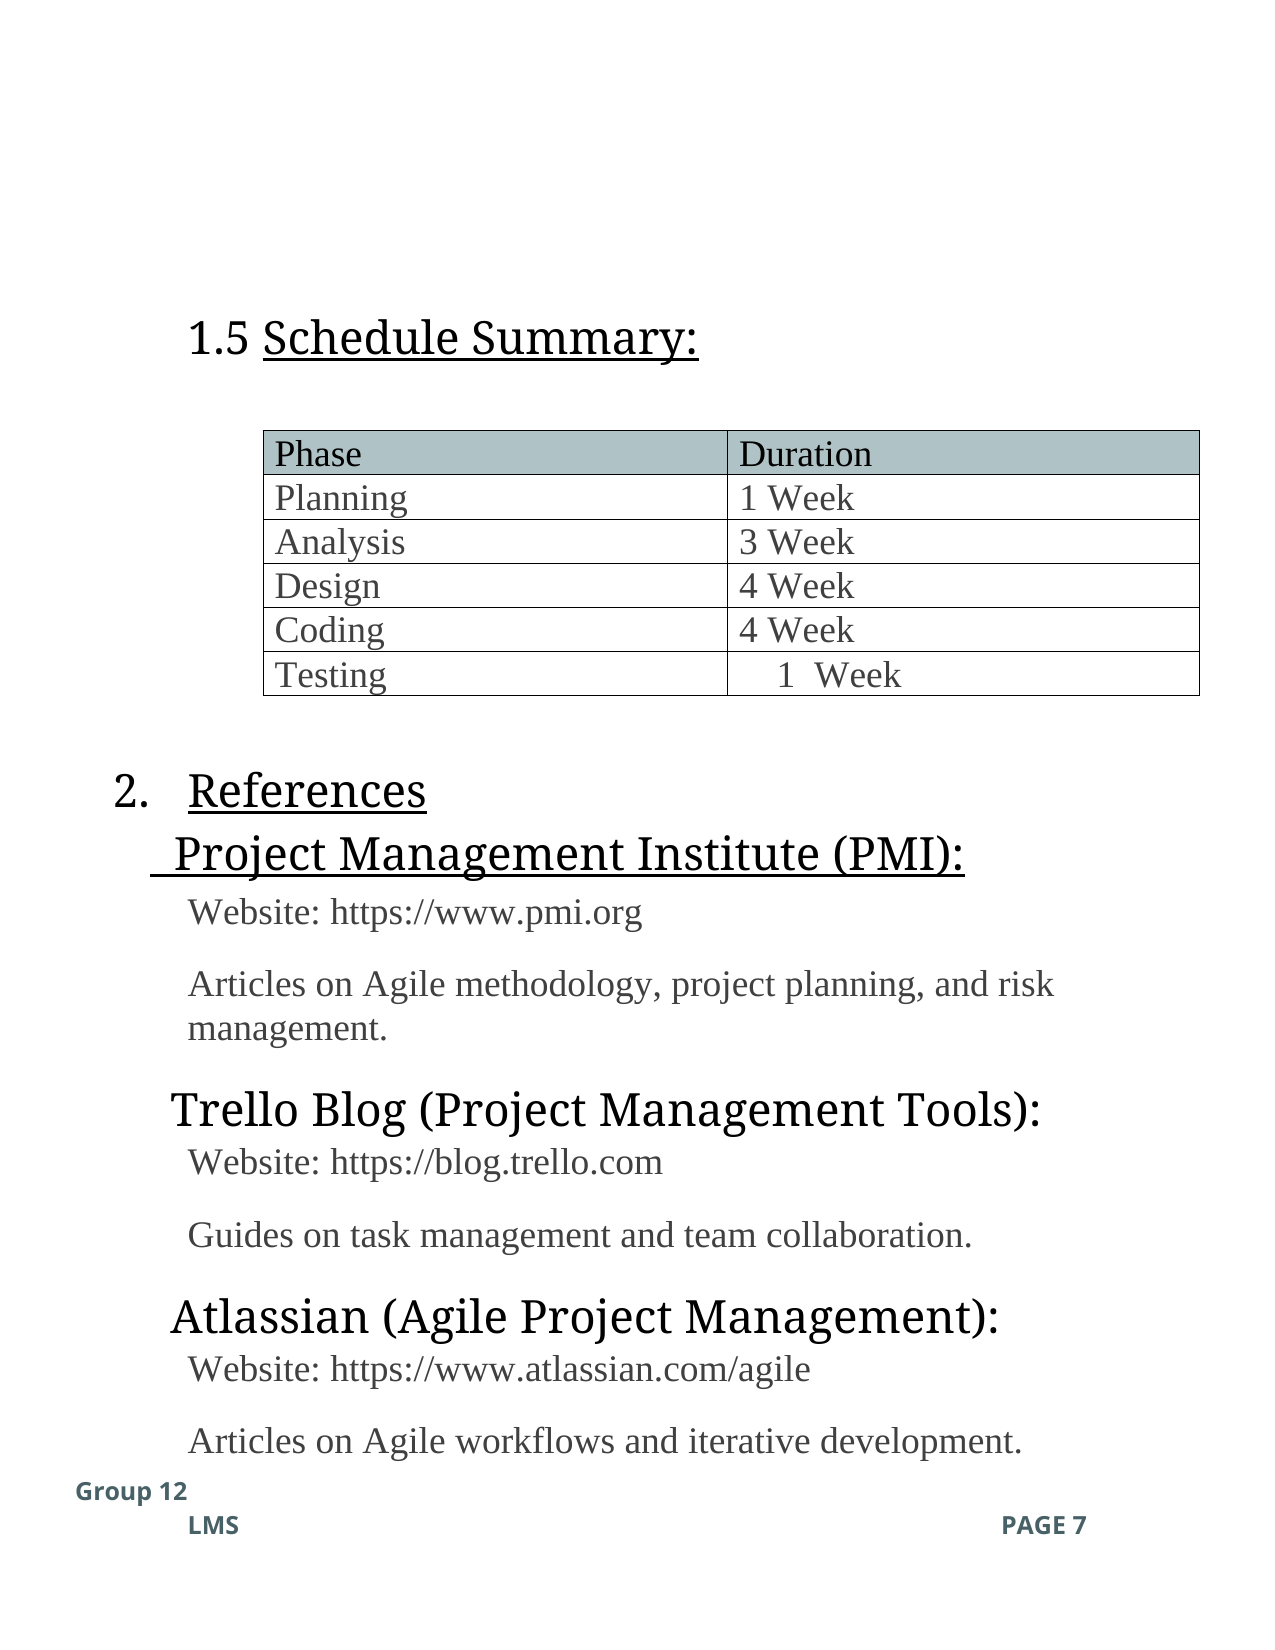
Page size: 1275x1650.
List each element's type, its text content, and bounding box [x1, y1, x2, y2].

table_cell Design [264, 564, 727, 607]
table_cell 4 Week [728, 564, 1199, 607]
table_cell 4 Week [728, 608, 1199, 651]
text Articles on Agile workflows and iterative development. [187, 1419, 1200, 1462]
text Trello Blog (Project Management Tools): [75, 1077, 1200, 1140]
text Project Management Institute (PMI): [150, 821, 1200, 883]
text Website: https://www.pmi.org [187, 889, 1200, 933]
text Articles on Agile methodology, project planning, and risk management. [187, 962, 1200, 1048]
table_cell Testing [264, 652, 727, 695]
text Website: https://www.atlassian.com/agile [187, 1347, 1200, 1390]
table_cell 3 Week [728, 520, 1199, 563]
table_cell Planning [264, 475, 727, 518]
list References [112, 758, 1200, 821]
table_cell Coding [264, 608, 727, 651]
table_cell 1 Week [728, 475, 1199, 518]
table_cell Analysis [264, 520, 727, 563]
list Schedule Summary: [187, 305, 1200, 368]
table_cell Week [728, 652, 1199, 695]
table_header Phase [264, 431, 727, 474]
table_header Duration [728, 431, 1199, 474]
text Atlassian (Agile Project Management): [75, 1284, 1200, 1347]
text Guides on task management and team collaboration. [187, 1212, 1200, 1255]
text Website: https://blog.trello.com [187, 1140, 1200, 1183]
